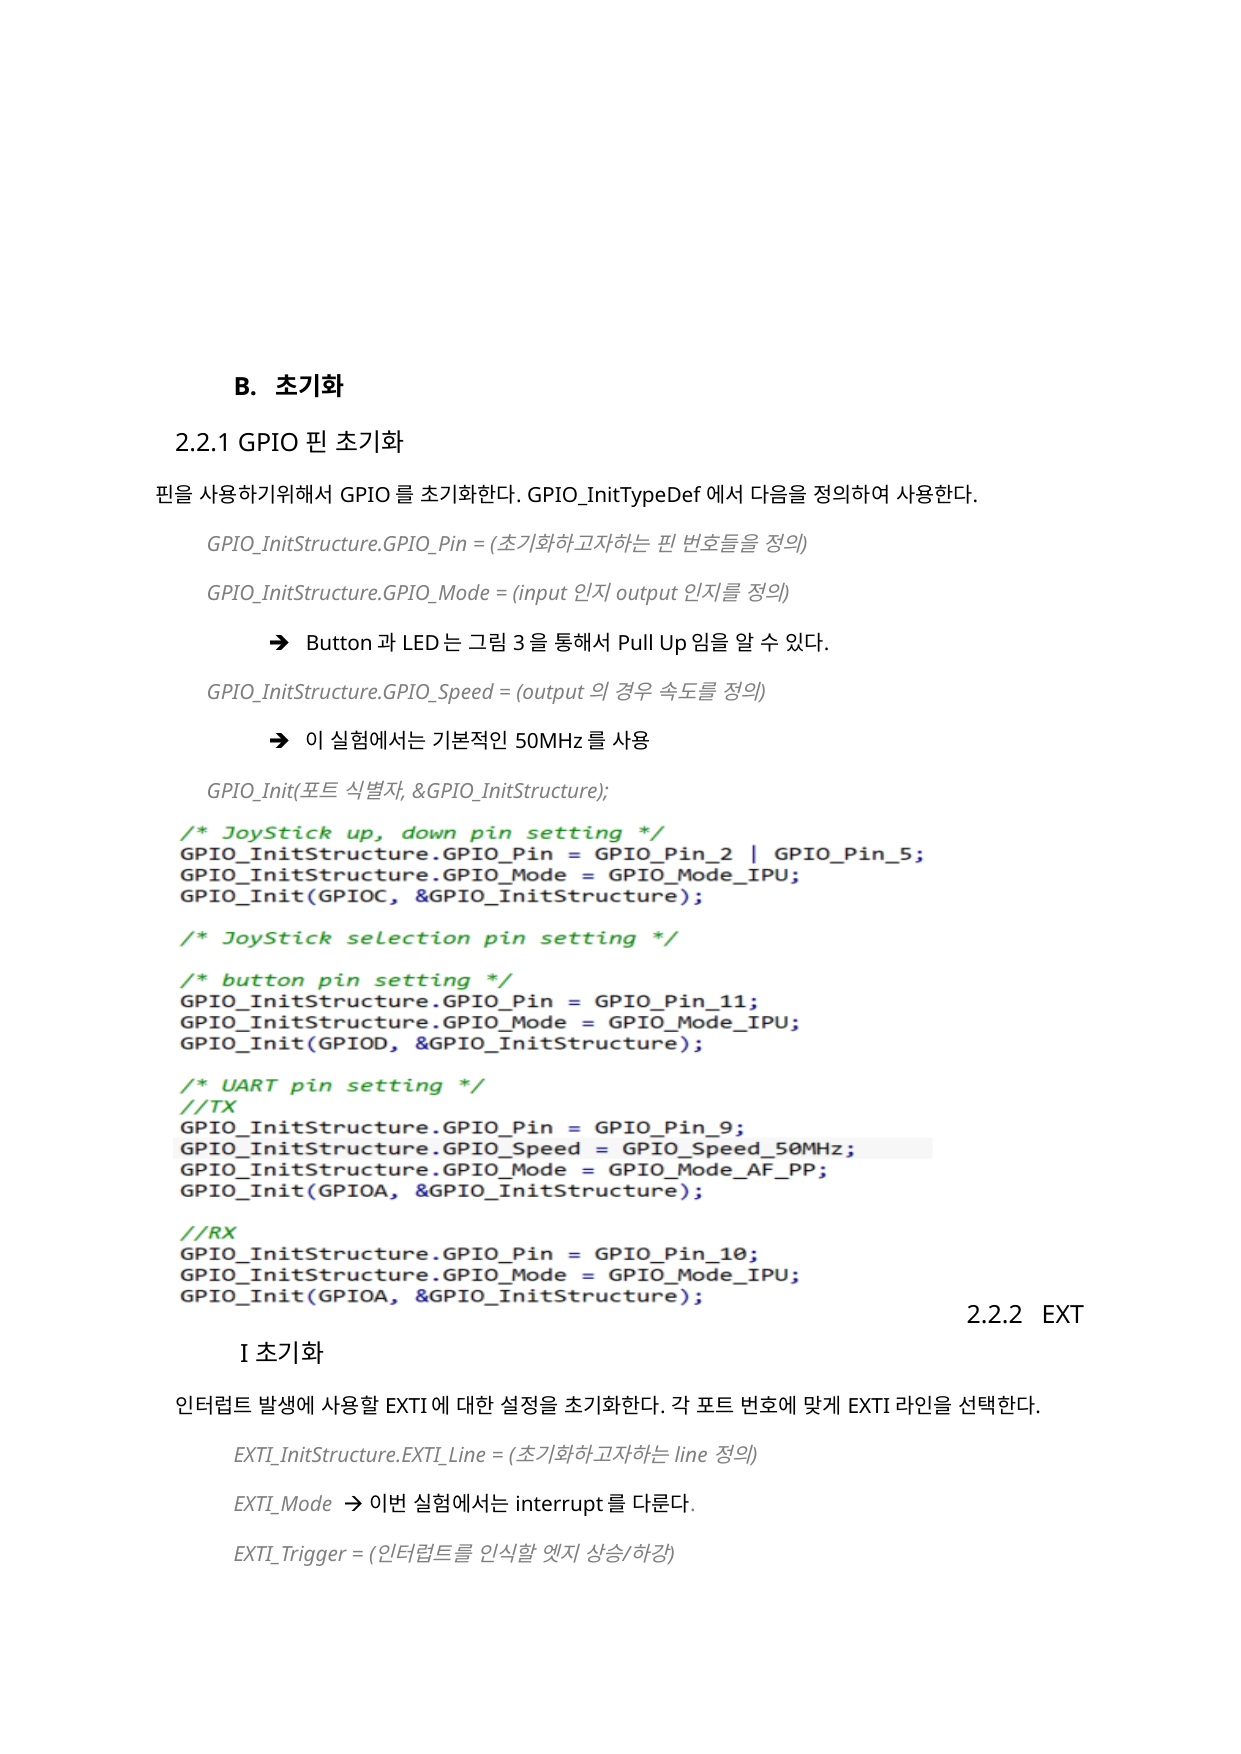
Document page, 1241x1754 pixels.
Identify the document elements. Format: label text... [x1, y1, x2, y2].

text EXTI_Trigger = (인터럽트를 인식할 엣지 상승/하강) [150, 1537, 1090, 1567]
text 핀을 사용하기위해서 GPIO를 초기화한다. GPIO_InitTypeDef 에서 다음을 정의하여 사용한다. [150, 478, 1090, 508]
text GPIO_InitStructure.GPIO_Pin = (초기화하고자하는 핀 번호들을 정의) [165, 527, 1090, 557]
list 초기화 [233, 366, 1090, 403]
list 이 실험에서는 기본적인 50MHz를 사용 [268, 725, 1090, 755]
text 인터럽트 발생에 사용할 EXTI에 대한 설정을 초기화한다. 각 포트 번호에 맞게 EXTI 라인을 선택한다. [165, 1389, 1090, 1419]
text GPIO_Init(포트 식별자, &GPIO_InitStructure); [165, 774, 1090, 804]
list Button과 LED는 그림 3을 통해서 Pull Up임을 알 수 있다. [268, 626, 1090, 656]
text EXTI_InitStructure.EXTI_Line = (초기화하고자하는 line 정의) [150, 1438, 1090, 1469]
text GPIO_InitStructure.GPIO_Mode = (input인지 output인지를 정의) [165, 577, 1090, 607]
text EXTI_Mode 이번 실험에서는 interrupt를 다룬다. [150, 1488, 1090, 1518]
list EXTI 초기화 [165, 1296, 1090, 1369]
picture [172, 822, 933, 1316]
text GPIO_InitStructure.GPIO_Speed = (output의 경우 속도를 정의) [165, 675, 1090, 706]
text 2.2.1 GPIO 핀 초기화 [150, 422, 1090, 458]
